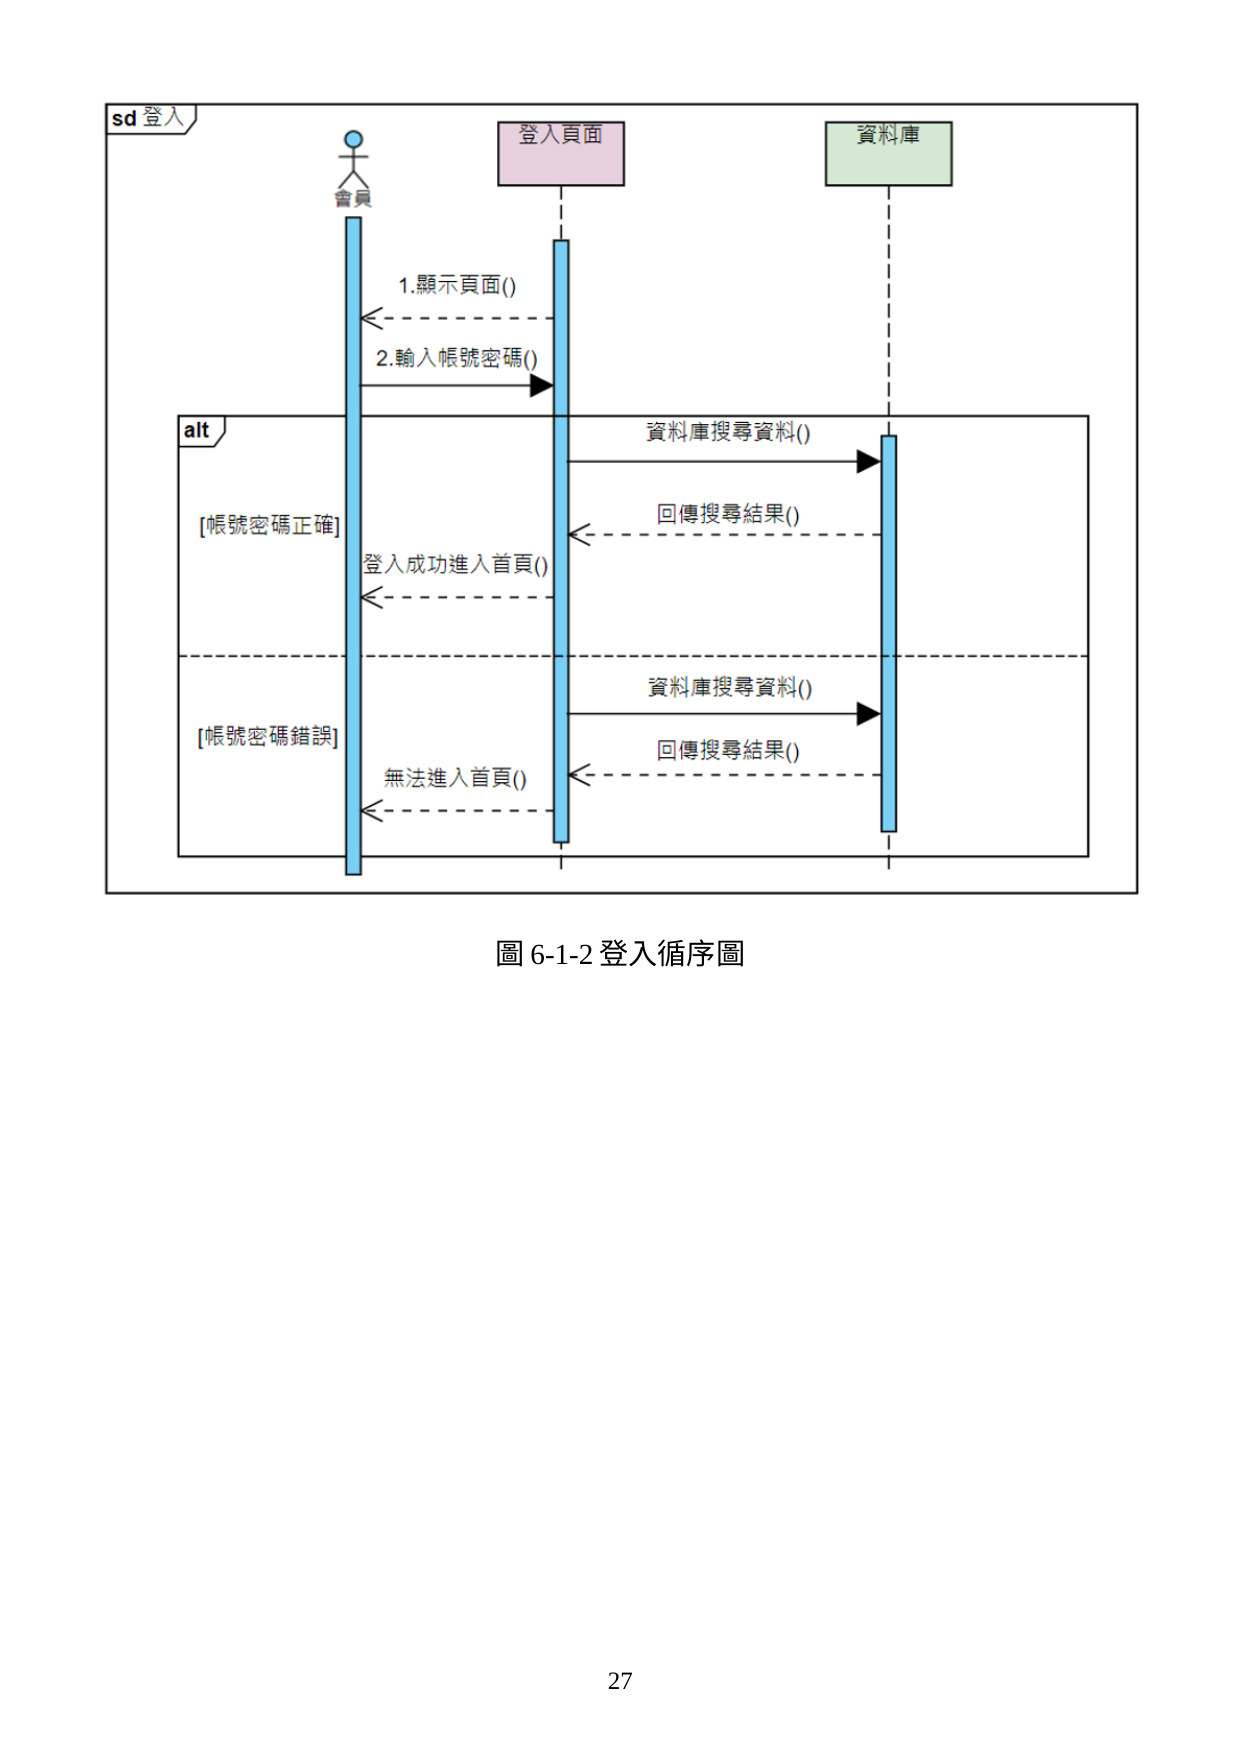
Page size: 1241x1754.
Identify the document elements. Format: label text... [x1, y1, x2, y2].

text 圖6-1-2登入循序圖 [89, 900, 1152, 989]
picture [88, 89, 1152, 900]
